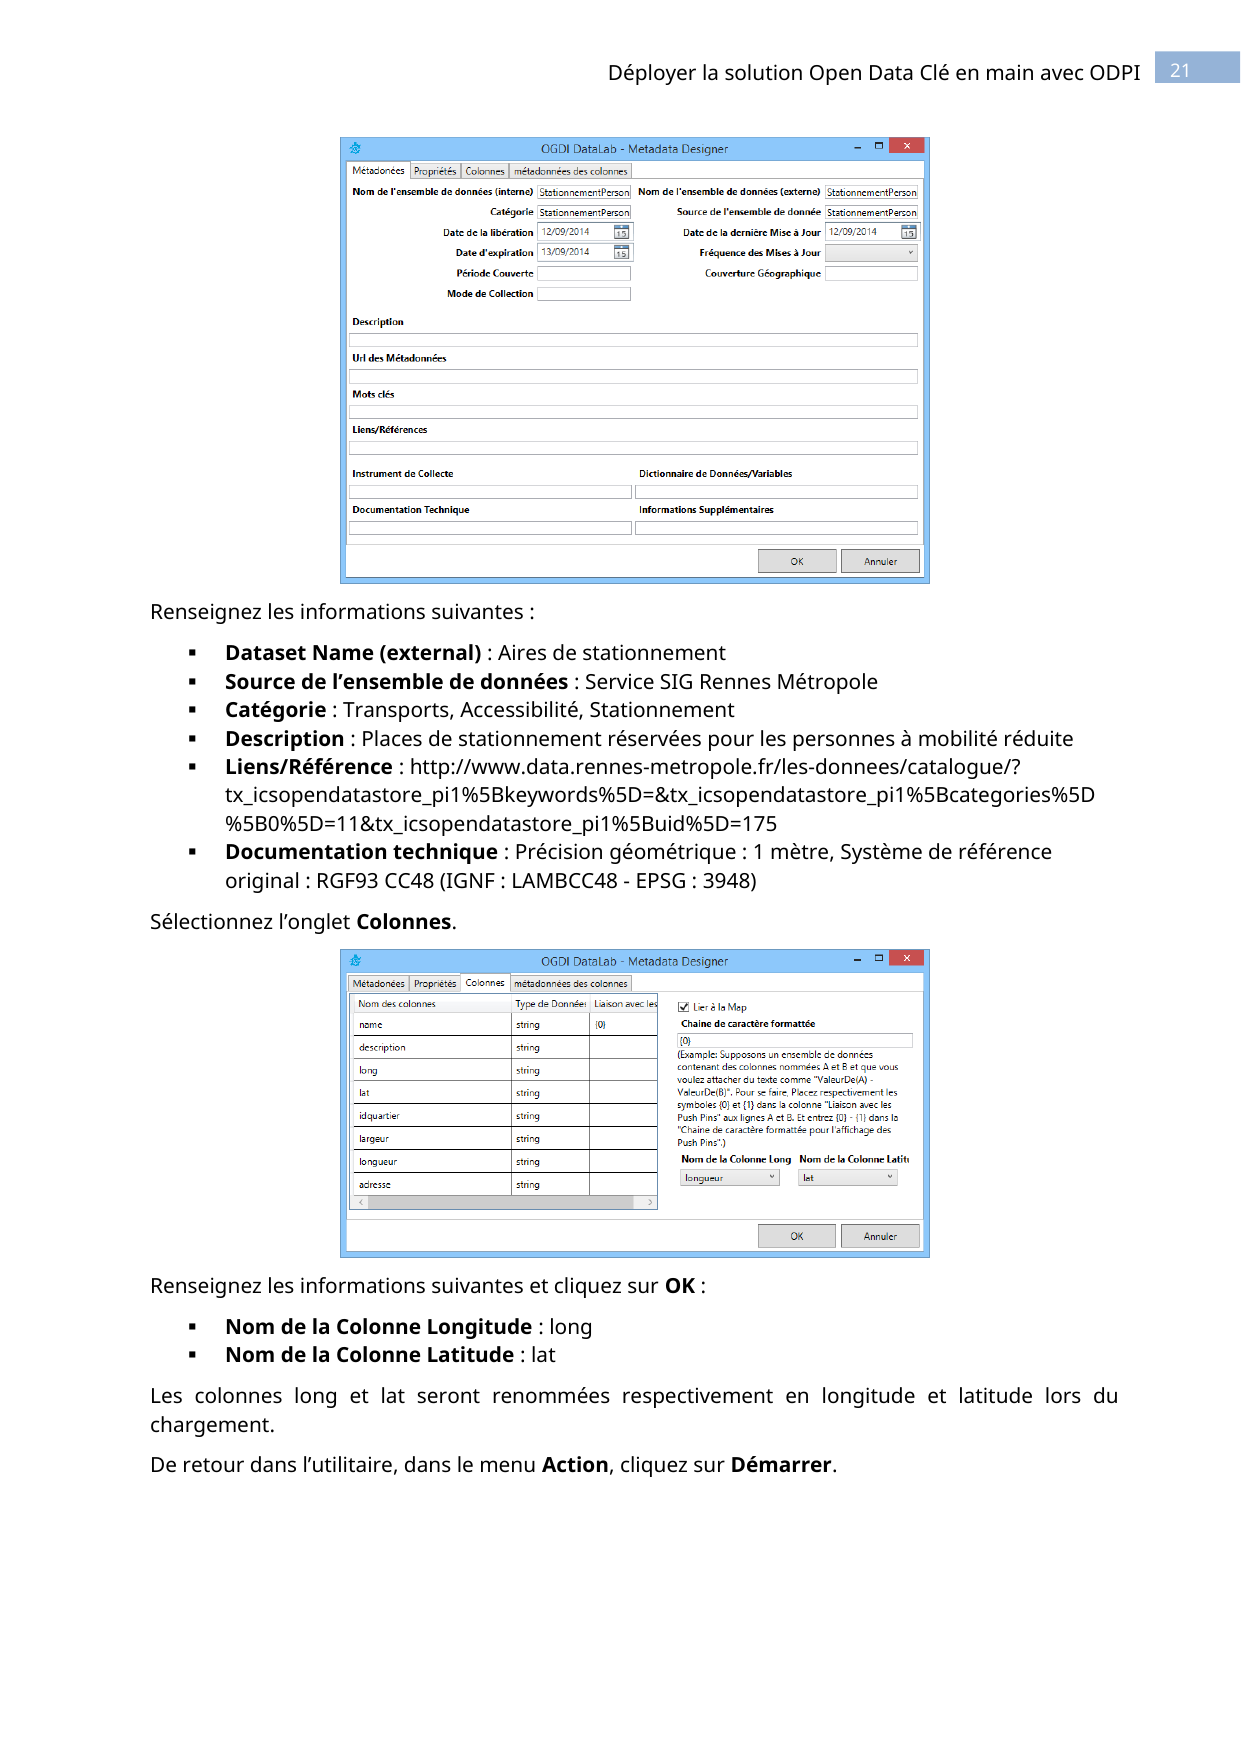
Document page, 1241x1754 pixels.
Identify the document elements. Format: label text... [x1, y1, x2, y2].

text De retour dans l’utilitaire, dans le menu Action, cliquez sur Démarrer. [150, 1451, 1120, 1479]
list Nom de la Colonne Latitude : lat [187, 1340, 1120, 1369]
text Sélectionnez l’onglet Colonnes. [150, 907, 1120, 935]
picture [339, 947, 931, 1259]
text Renseignez les informations suivantes et cliquez sur OK : [150, 1271, 1120, 1299]
list Description : Places de stationnement réservées pour les personnes à mobilité réduite [187, 724, 1120, 752]
list Source de l’ensemble de données : Service SIG Rennes Métropole [187, 667, 1120, 695]
list Liens/Référence : http://www.data.rennes-metropole.fr/les-donnees/catalogue/?tx_icsopendatastore_pi1%5Bkeywords%5D=&tx_icsopendatastore_pi1%5Bcategories%5D%5B0%5D=11&tx_icsopendatastore_pi1%5Buid%5D=175 [187, 752, 1120, 837]
list Nom de la Colonne Longitude : long [187, 1312, 1120, 1340]
list Documentation technique : Précision géométrique : 1 mètre, Système de référence original : RGF93 CC48 (IGNF : LAMBCC48 - EPSG : 3948) [187, 837, 1120, 894]
picture [338, 135, 932, 585]
text Renseignez les informations suivantes : [150, 597, 1120, 626]
list Catégorie : Transports, Accessibilité, Stationnement [187, 695, 1120, 724]
list Dataset Name (external) : Aires de stationnement [187, 638, 1120, 667]
text Les colonnes long et lat seront renommées respectivement en longitude et latitude lors du chargement. [150, 1381, 1120, 1438]
